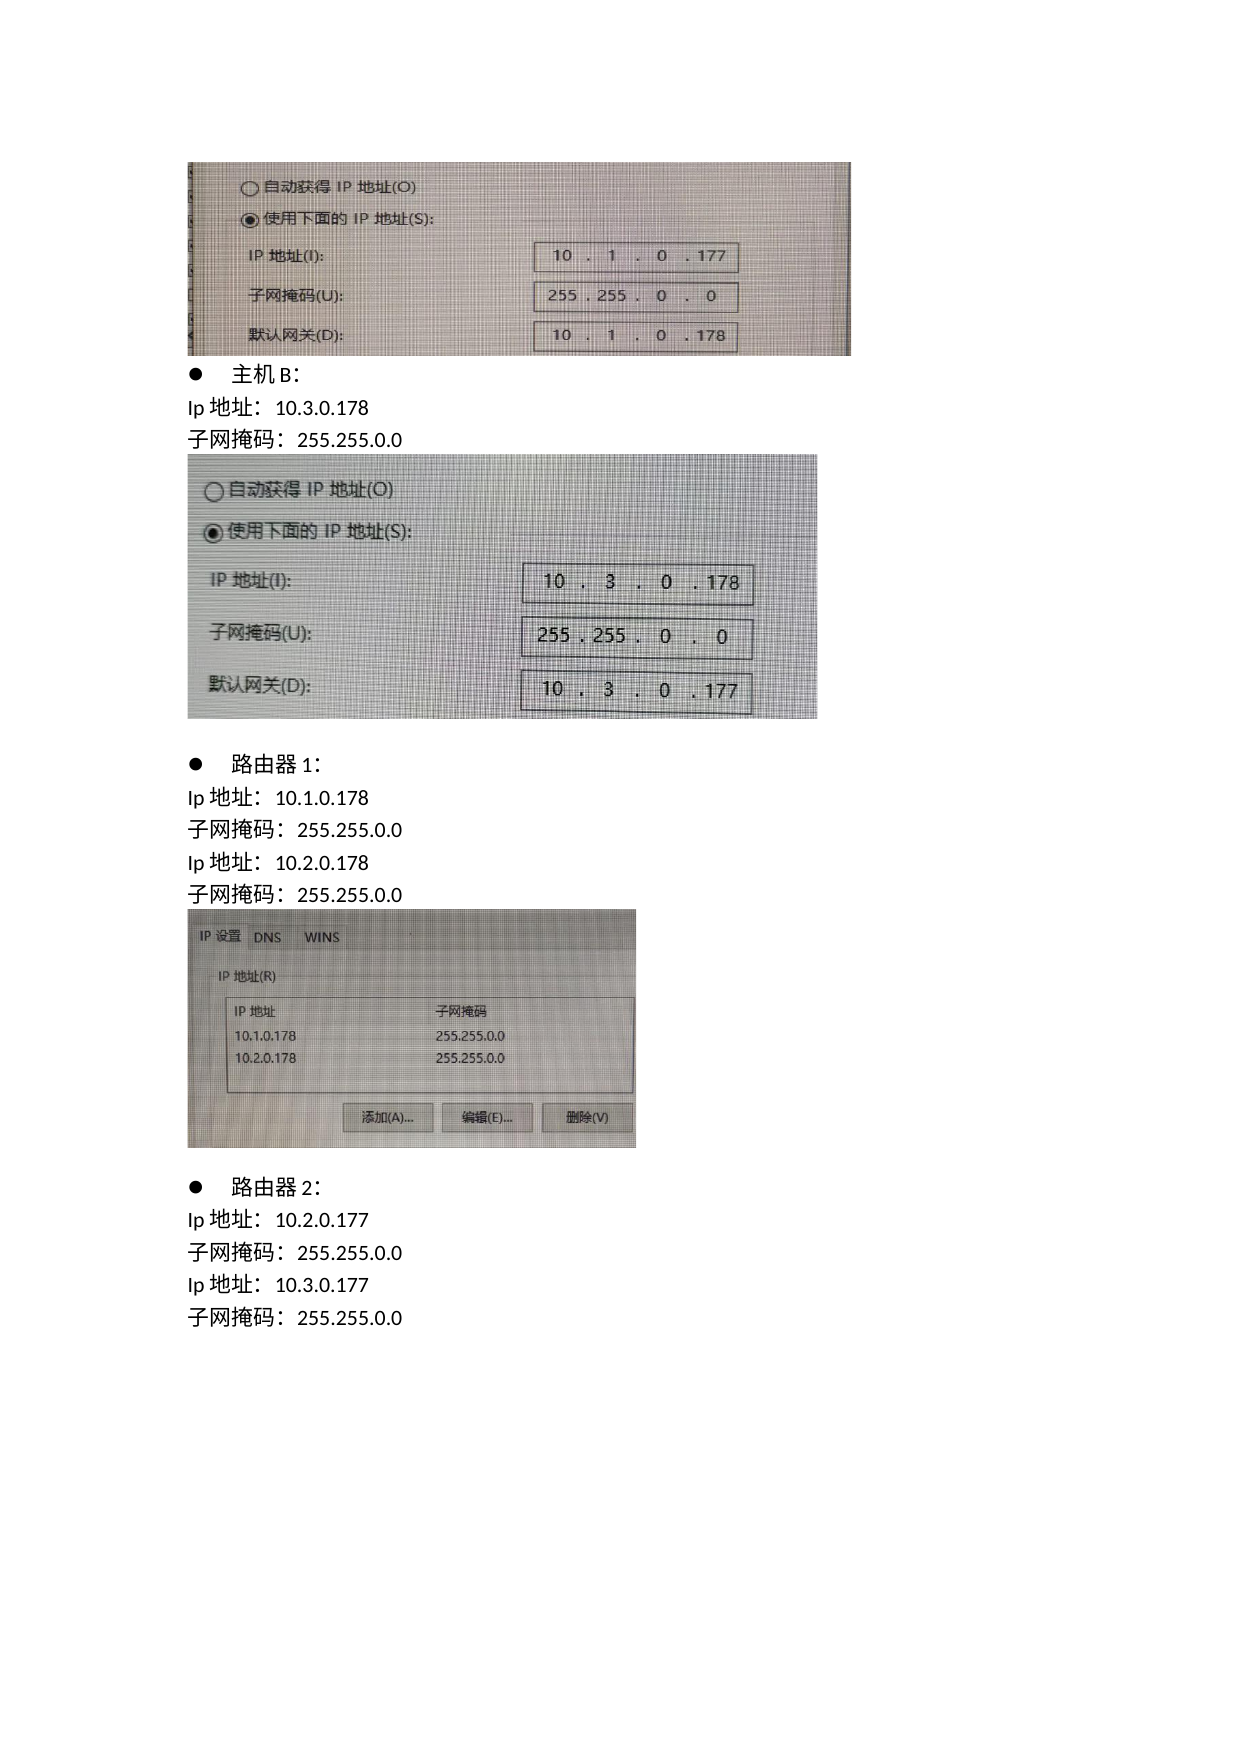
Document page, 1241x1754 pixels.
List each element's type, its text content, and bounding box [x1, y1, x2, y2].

text Ip地址：10.2.0.178 [187, 844, 1053, 877]
text Ip地址：10.3.0.178 [187, 389, 1053, 422]
text 子网掩码：255.255.0.0 [187, 1299, 1053, 1332]
text Ip地址：10.2.0.177 [187, 1202, 1053, 1234]
text 子网掩码：255.255.0.0 [187, 877, 1053, 909]
picture [187, 454, 818, 719]
text Ip地址：10.1.0.178 [187, 779, 1053, 812]
picture [187, 909, 637, 1148]
text Ip地址：10.3.0.177 [187, 1267, 1053, 1299]
text 子网掩码：255.255.0.0 [187, 422, 1053, 454]
text 子网掩码：255.255.0.0 [187, 1234, 1053, 1267]
text 子网掩码：255.255.0.0 [187, 812, 1053, 844]
picture [187, 162, 852, 356]
list 主机B： [187, 357, 1053, 389]
list 路由器1： [187, 747, 1053, 779]
list 路由器2： [187, 1169, 1053, 1202]
